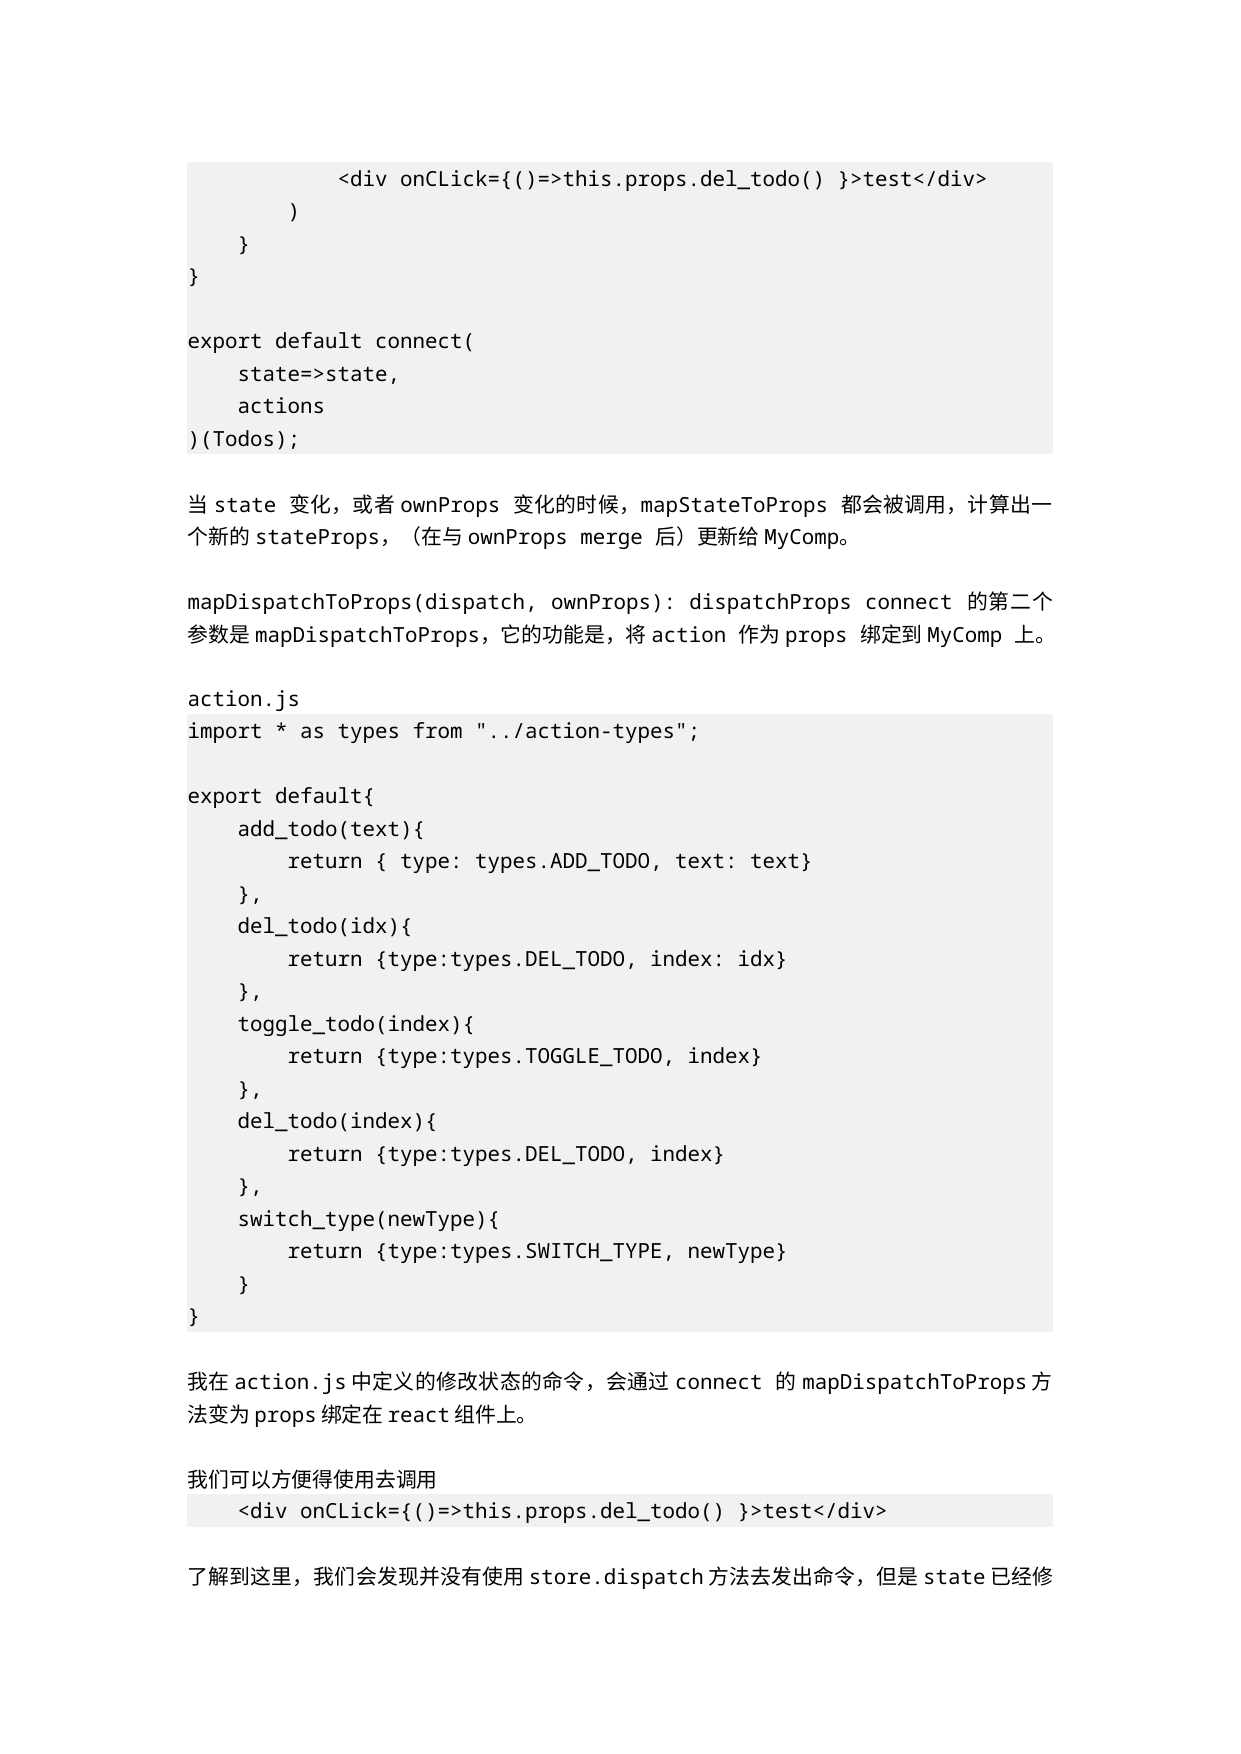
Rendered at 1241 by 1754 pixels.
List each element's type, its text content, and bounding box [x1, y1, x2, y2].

text 当 state 变化，或者 ownProps 变化的时候，mapStateToProps 都会被调用，计算出一个新的 stateProps，（在与 ownProps merge 后）更新给 MyComp。 [187, 487, 1053, 552]
text } [187, 227, 1053, 259]
text del_todo(index){ [187, 1104, 1053, 1137]
text }, [187, 1169, 1053, 1202]
text } [187, 1267, 1053, 1299]
text switch_type(newType){ [187, 1202, 1053, 1234]
text return {type:types.TOGGLE_TODO, index} [187, 1039, 1053, 1072]
text return {type:types.SWITCH_TYPE, newType} [187, 1234, 1053, 1267]
text } [187, 259, 1053, 292]
text actions [187, 389, 1053, 422]
text )(Todos); [187, 422, 1053, 454]
text return { type: types.ADD_TODO, text: text} [187, 844, 1053, 877]
text action.js [187, 682, 1053, 714]
text }, [187, 877, 1053, 909]
text import * as types from "../action-types"; [187, 714, 1053, 747]
text toggle_todo(index){ [187, 1007, 1053, 1039]
text state=>state, [187, 357, 1053, 389]
text } [187, 1299, 1053, 1332]
text add_todo(text){ [187, 812, 1053, 844]
text }, [187, 1072, 1053, 1104]
text <div onCLick={()=>this.props.del_todo() }>test</div> [187, 1494, 1053, 1527]
text <div onCLick={()=>this.props.del_todo() }>test</div> [187, 162, 1053, 194]
text ) [187, 194, 1053, 227]
text mapDispatchToProps(dispatch, ownProps): dispatchProps connect 的第二个参数是 mapDispatchToProps，它的功能是，将 action 作为 props 绑定到 MyComp 上。 [187, 584, 1053, 649]
text 我们可以方便得使用去调用 [187, 1462, 1053, 1494]
text del_todo(idx){ [187, 909, 1053, 942]
text export default connect( [187, 324, 1053, 357]
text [187, 1559, 1053, 1592]
text return {type:types.DEL_TODO, index: idx} [187, 942, 1053, 974]
text export default{ [187, 779, 1053, 812]
text return {type:types.DEL_TODO, index} [187, 1137, 1053, 1169]
text 我在action.js中定义的修改状态的命令，会通过connect 的 mapDispatchToProps方法变为props绑定在react组件上。 [187, 1364, 1053, 1429]
text }, [187, 974, 1053, 1007]
